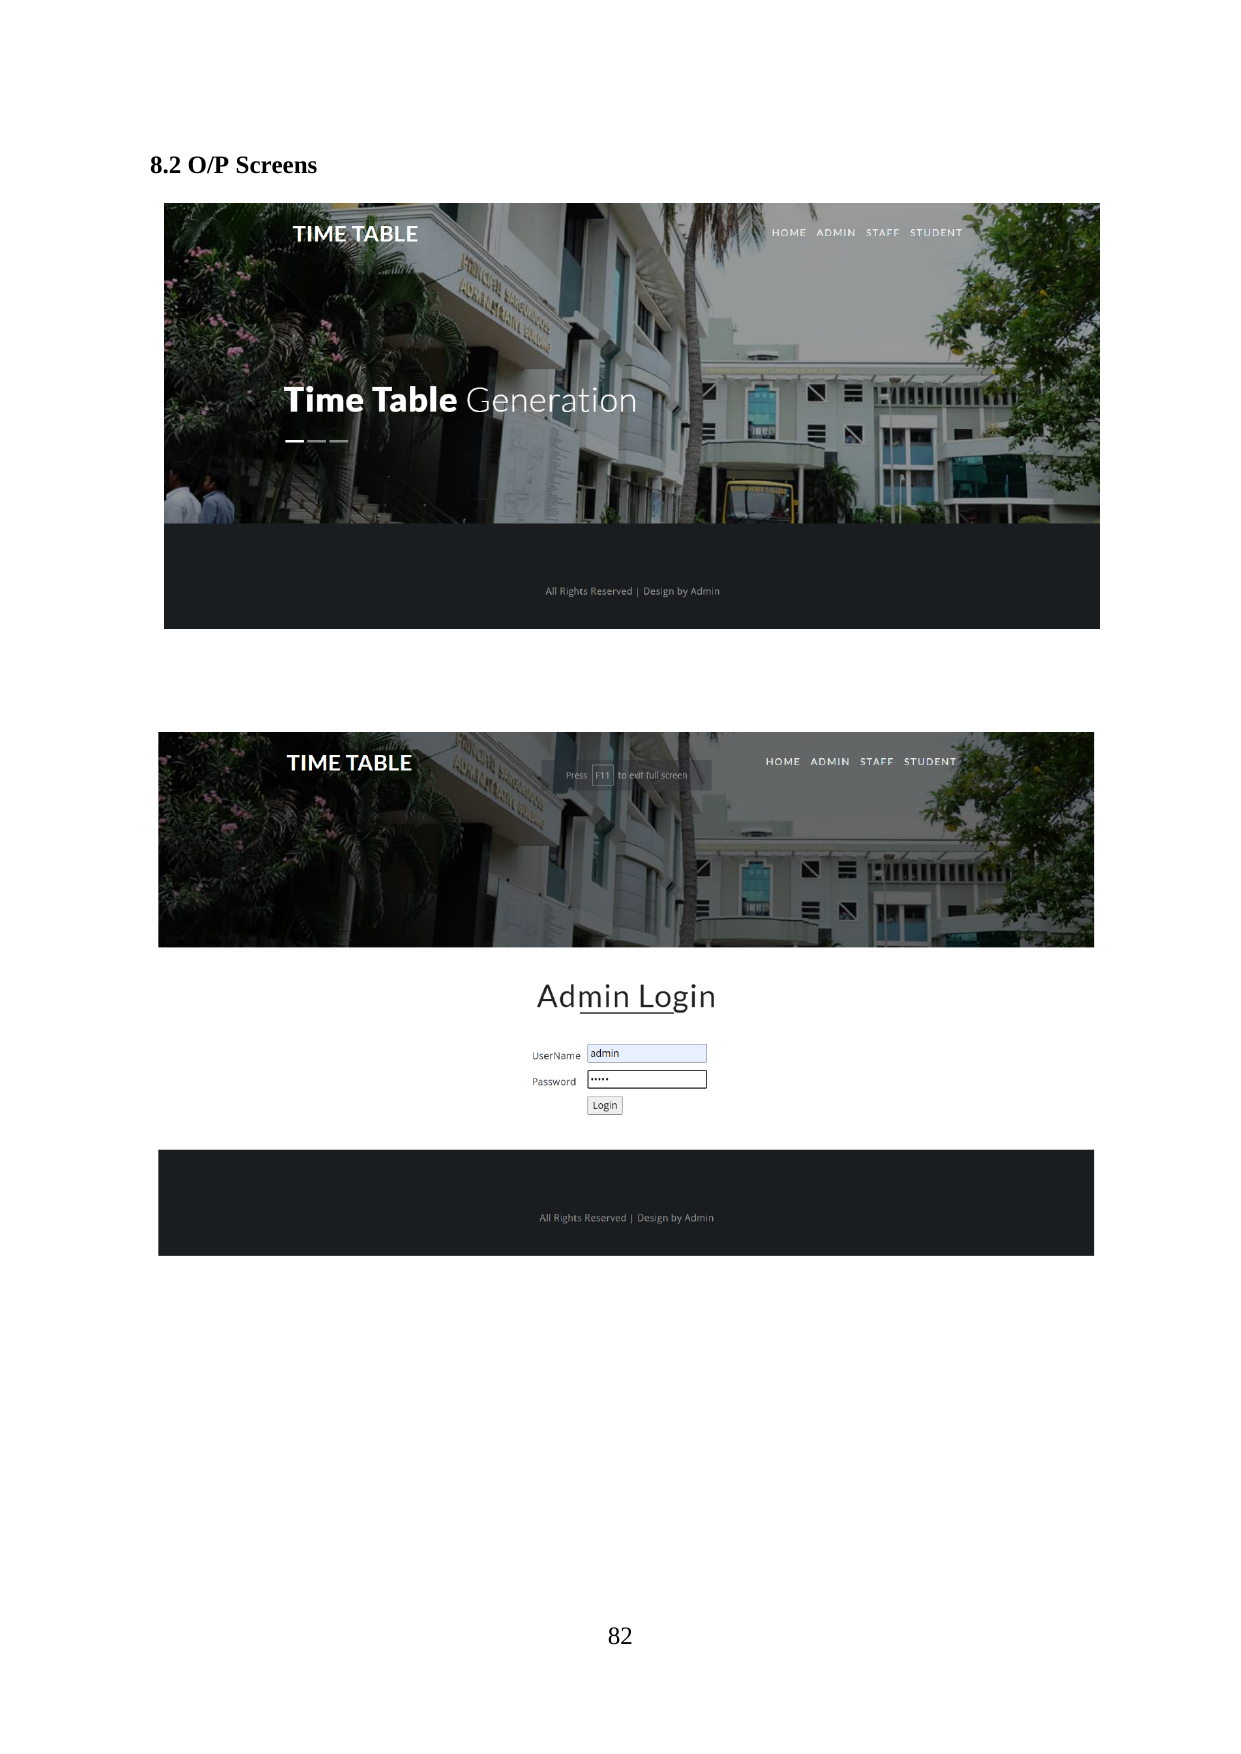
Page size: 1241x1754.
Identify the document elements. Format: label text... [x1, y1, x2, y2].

text 8.2 O/P Screens [150, 150, 1090, 179]
picture [162, 203, 1100, 729]
picture [156, 732, 1094, 1258]
